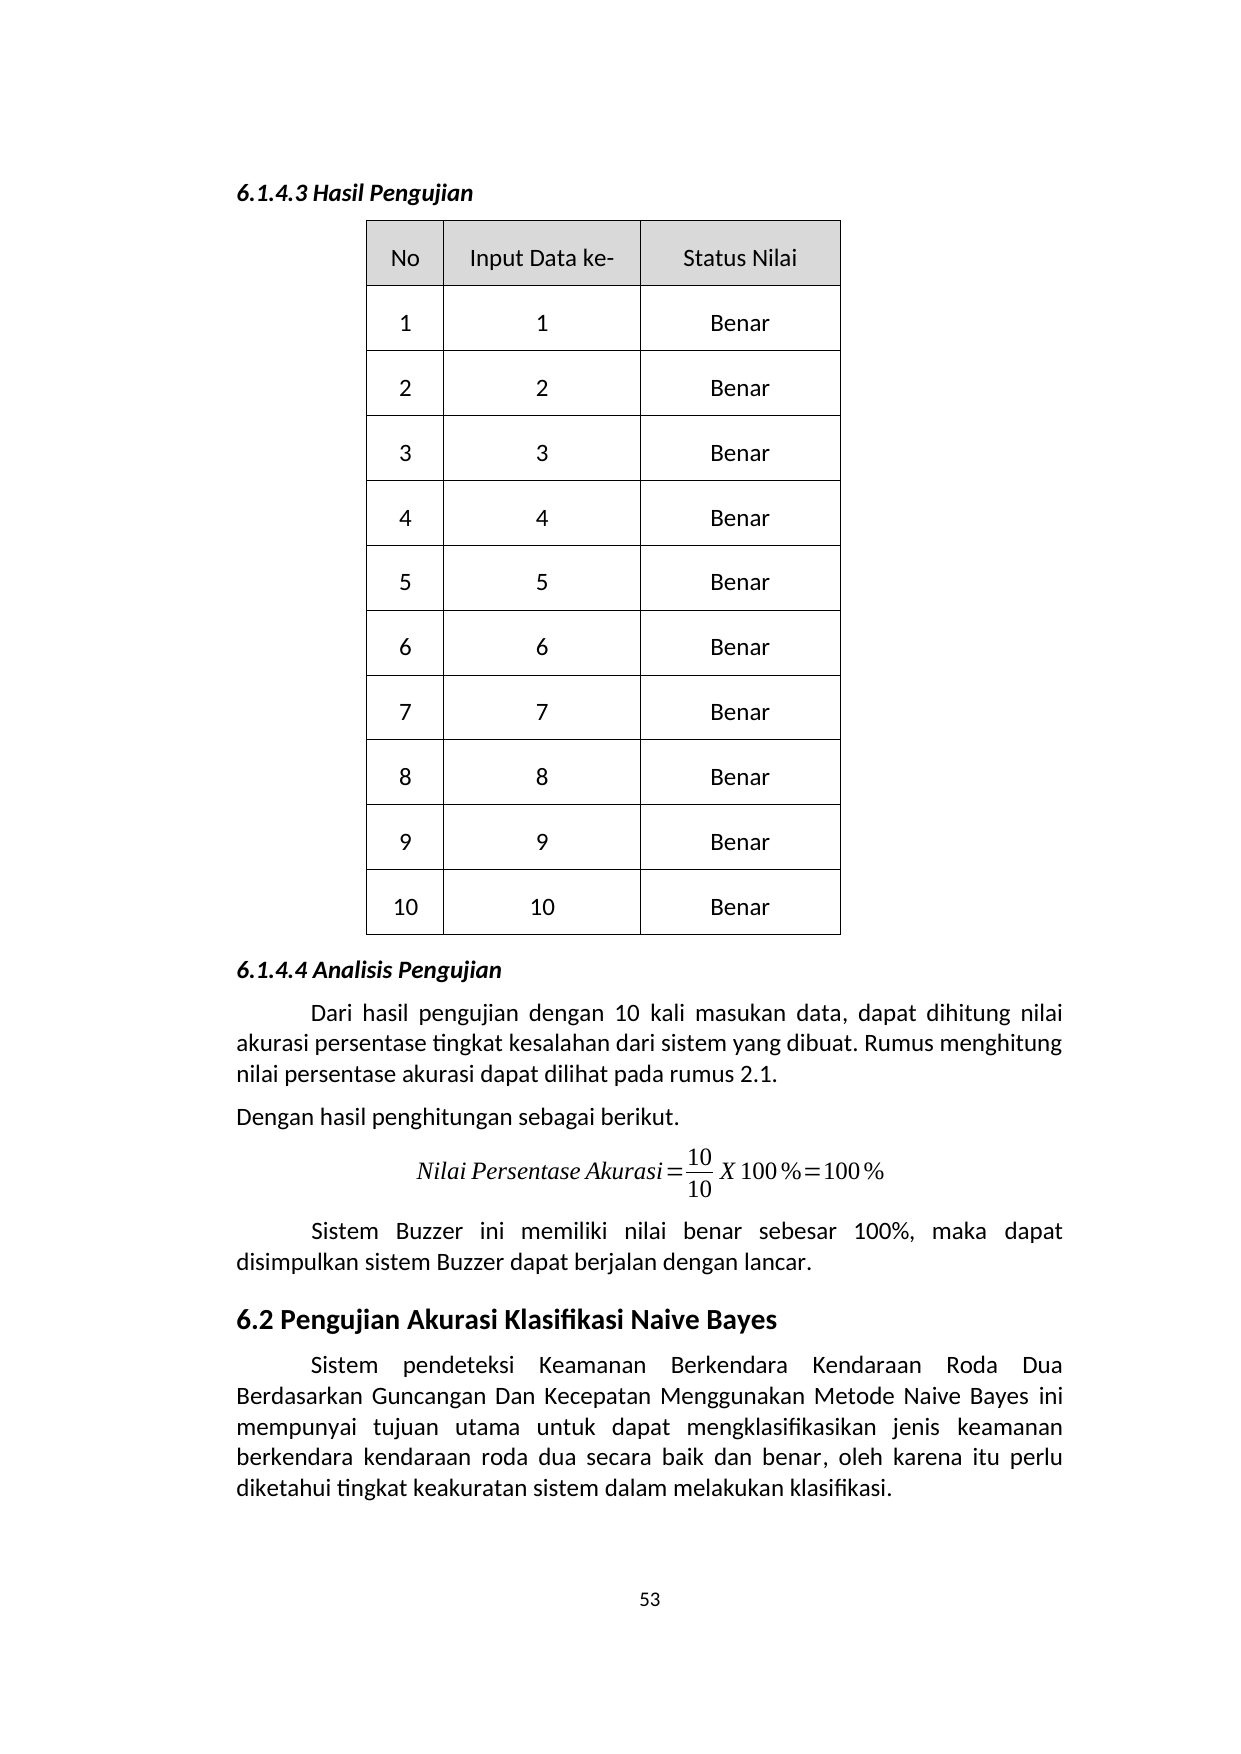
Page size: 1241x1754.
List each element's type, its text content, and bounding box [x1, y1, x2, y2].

table_cell 1 [444, 286, 640, 350]
table_cell 5 [444, 546, 640, 609]
table_cell 2 [367, 351, 443, 415]
table_cell 7 [444, 676, 640, 739]
table_cell 5 [367, 546, 443, 609]
table_cell 7 [367, 676, 443, 739]
text Dengan hasil penghitungan sebagai berikut. [236, 1101, 1063, 1131]
table_cell 9 [444, 805, 640, 869]
table_cell 10 [444, 870, 640, 934]
table_cell 8 [444, 740, 640, 804]
table_cell 6 [444, 611, 640, 674]
table_cell 6 [367, 611, 443, 674]
table_cell Benar [641, 546, 840, 609]
table_header Status Nilai [641, 221, 840, 285]
table_cell Benar [641, 286, 840, 350]
table_cell Benar [641, 676, 840, 739]
table_cell Benar [641, 416, 840, 480]
table_cell 8 [367, 740, 443, 804]
subtitle Hasil Pengujian [236, 177, 1063, 208]
table_cell 3 [367, 416, 443, 480]
text Sistem Buzzer ini memiliki nilai benar sebesar 100%, maka dapat disimpulkan sistem Buzzer dapat berjalan dengan lancar. [236, 1215, 1063, 1276]
table_cell 1 [367, 286, 443, 350]
table_cell Benar [641, 805, 840, 869]
table_header No [367, 221, 443, 285]
table_cell 4 [444, 481, 640, 545]
table_header Input Data ke- [444, 221, 640, 285]
table_cell Benar [641, 611, 840, 674]
text Dari hasil pengujian dengan 10 kali masukan data, dapat dihitung nilai akurasi persentase tingkat kesalahan dari sistem yang dibuat. Rumus menghitung nilai persentase akurasi dapat dilihat pada rumus 2.1. [236, 997, 1063, 1088]
table_cell 3 [444, 416, 640, 480]
text Sistem pendeteksi Keamanan Berkendara Kendaraan Roda Dua Berdasarkan Guncangan Dan Kecepatan Menggunakan Metode Naive Bayes ini mempunyai tujuan utama untuk dapat mengklasifikasikan jenis keamanan berkendara kendaraan roda dua secara baik dan benar, oleh karena itu perlu diketahui tingkat keakuratan sistem dalam melakukan klasifikasi. [236, 1349, 1063, 1502]
table_cell 9 [367, 805, 443, 869]
table_cell Benar [641, 740, 840, 804]
table_cell Benar [641, 481, 840, 545]
table_cell Benar [641, 870, 840, 934]
table_cell Benar [641, 351, 840, 415]
table_cell 2 [444, 351, 640, 415]
subtitle Analisis Pengujian [236, 954, 1063, 984]
table_cell 10 [367, 870, 443, 934]
table_cell 4 [367, 481, 443, 545]
subtitle Pengujian Akurasi Klasifikasi Naive Bayes [236, 1301, 1063, 1337]
